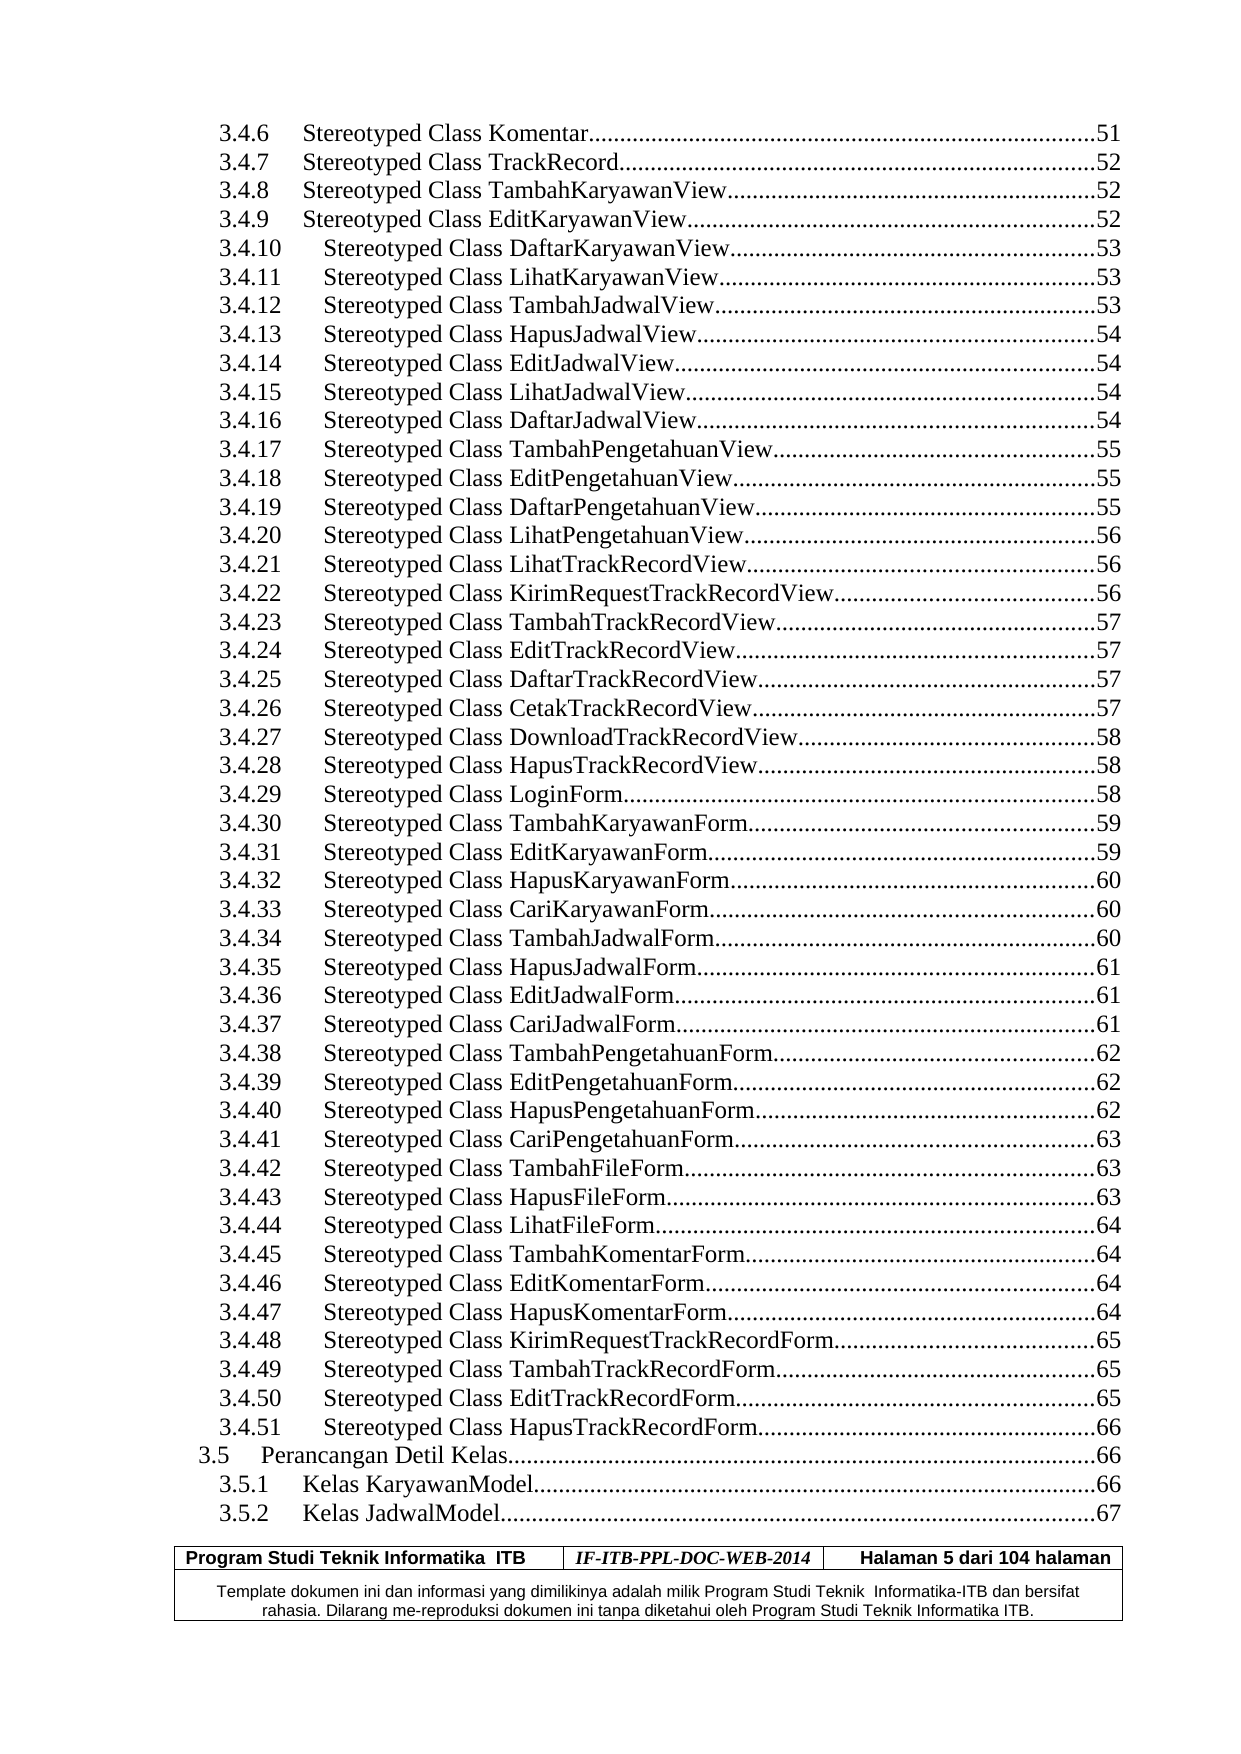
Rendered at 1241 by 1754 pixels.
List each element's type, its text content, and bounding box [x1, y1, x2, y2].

text 3.4.21 Stereotyped Class LihatTrackRecordView 56 [219, 549, 1122, 578]
text 3.4.9 Stereotyped Class EditKaryawanView 52 [219, 204, 1122, 233]
text 3.4.26 Stereotyped Class CetakTrackRecordView 57 [219, 693, 1122, 722]
text 3.4.48 Stereotyped Class KirimRequestTrackRecordForm 65 [219, 1326, 1122, 1354]
text 3.4.34 Stereotyped Class TambahJadwalForm 60 [219, 923, 1122, 952]
text 3.4.6 Stereotyped Class Komentar 51 [219, 118, 1122, 147]
text 3.4.12 Stereotyped Class TambahJadwalView 53 [219, 291, 1122, 319]
text 3.4.20 Stereotyped Class LihatPengetahuanView 56 [219, 521, 1122, 549]
text 3.4.47 Stereotyped Class HapusKomentarForm 64 [219, 1297, 1122, 1326]
text 3.4.33 Stereotyped Class CariKaryawanForm 60 [219, 894, 1122, 923]
text 3.4.18 Stereotyped Class EditPengetahuanView 55 [219, 463, 1122, 492]
text 3.4.23 Stereotyped Class TambahTrackRecordView 57 [219, 607, 1122, 636]
text 3.4.19 Stereotyped Class DaftarPengetahuanView 55 [219, 492, 1122, 521]
text 3.4.11 Stereotyped Class LihatKaryawanView 53 [219, 262, 1122, 291]
text 3.4.39 Stereotyped Class EditPengetahuanForm 62 [219, 1067, 1122, 1096]
text 3.4.42 Stereotyped Class TambahFileForm 63 [219, 1153, 1122, 1182]
text 3.4.10 Stereotyped Class DaftarKaryawanView 53 [219, 233, 1122, 262]
text 3.4.16 Stereotyped Class DaftarJadwalView 54 [219, 406, 1122, 434]
text 3.4.30 Stereotyped Class TambahKaryawanForm 59 [219, 808, 1122, 837]
text 3.5.2 Kelas JadwalModel 67 [219, 1498, 1122, 1527]
text 3.4.38 Stereotyped Class TambahPengetahuanForm 62 [219, 1038, 1122, 1067]
text 3.5.1 Kelas KaryawanModel 66 [219, 1469, 1122, 1498]
text 3.4.35 Stereotyped Class HapusJadwalForm 61 [219, 952, 1122, 981]
text 3.4.43 Stereotyped Class HapusFileForm 63 [219, 1182, 1122, 1211]
text 3.4.49 Stereotyped Class TambahTrackRecordForm 65 [219, 1354, 1122, 1383]
text 3.4.51 Stereotyped Class HapusTrackRecordForm 66 [219, 1412, 1122, 1441]
text 3.4.15 Stereotyped Class LihatJadwalView 54 [219, 377, 1122, 406]
text 3.4.44 Stereotyped Class LihatFileForm 64 [219, 1211, 1122, 1239]
text 3.4.28 Stereotyped Class HapusTrackRecordView 58 [219, 751, 1122, 779]
text 3.4.17 Stereotyped Class TambahPengetahuanView 55 [219, 434, 1122, 463]
text 3.4.14 Stereotyped Class EditJadwalView 54 [219, 348, 1122, 377]
text 3.4.7 Stereotyped Class TrackRecord 52 [219, 147, 1122, 176]
text 3.4.22 Stereotyped Class KirimRequestTrackRecordView 56 [219, 578, 1122, 607]
text 3.4.45 Stereotyped Class TambahKomentarForm 64 [219, 1239, 1122, 1268]
text 3.4.31 Stereotyped Class EditKaryawanForm 59 [219, 837, 1122, 866]
text 3.4.27 Stereotyped Class DownloadTrackRecordView 58 [219, 722, 1122, 751]
text 3.4.37 Stereotyped Class CariJadwalForm 61 [219, 1009, 1122, 1038]
text 3.4.46 Stereotyped Class EditKomentarForm 64 [219, 1268, 1122, 1297]
text 3.4.50 Stereotyped Class EditTrackRecordForm 65 [219, 1383, 1122, 1412]
text 3.5 Perancangan Detil Kelas 66 [198, 1441, 1122, 1469]
text 3.4.40 Stereotyped Class HapusPengetahuanForm 62 [219, 1096, 1122, 1124]
text 3.4.29 Stereotyped Class LoginForm 58 [219, 779, 1122, 808]
text 3.4.8 Stereotyped Class TambahKaryawanView 52 [219, 176, 1122, 204]
text 3.4.36 Stereotyped Class EditJadwalForm 61 [219, 981, 1122, 1009]
text 3.4.32 Stereotyped Class HapusKaryawanForm 60 [219, 866, 1122, 894]
text 3.4.13 Stereotyped Class HapusJadwalView 54 [219, 319, 1122, 348]
text 3.4.24 Stereotyped Class EditTrackRecordView 57 [219, 636, 1122, 664]
text 3.4.25 Stereotyped Class DaftarTrackRecordView 57 [219, 664, 1122, 693]
text 3.4.41 Stereotyped Class CariPengetahuanForm 63 [219, 1124, 1122, 1153]
